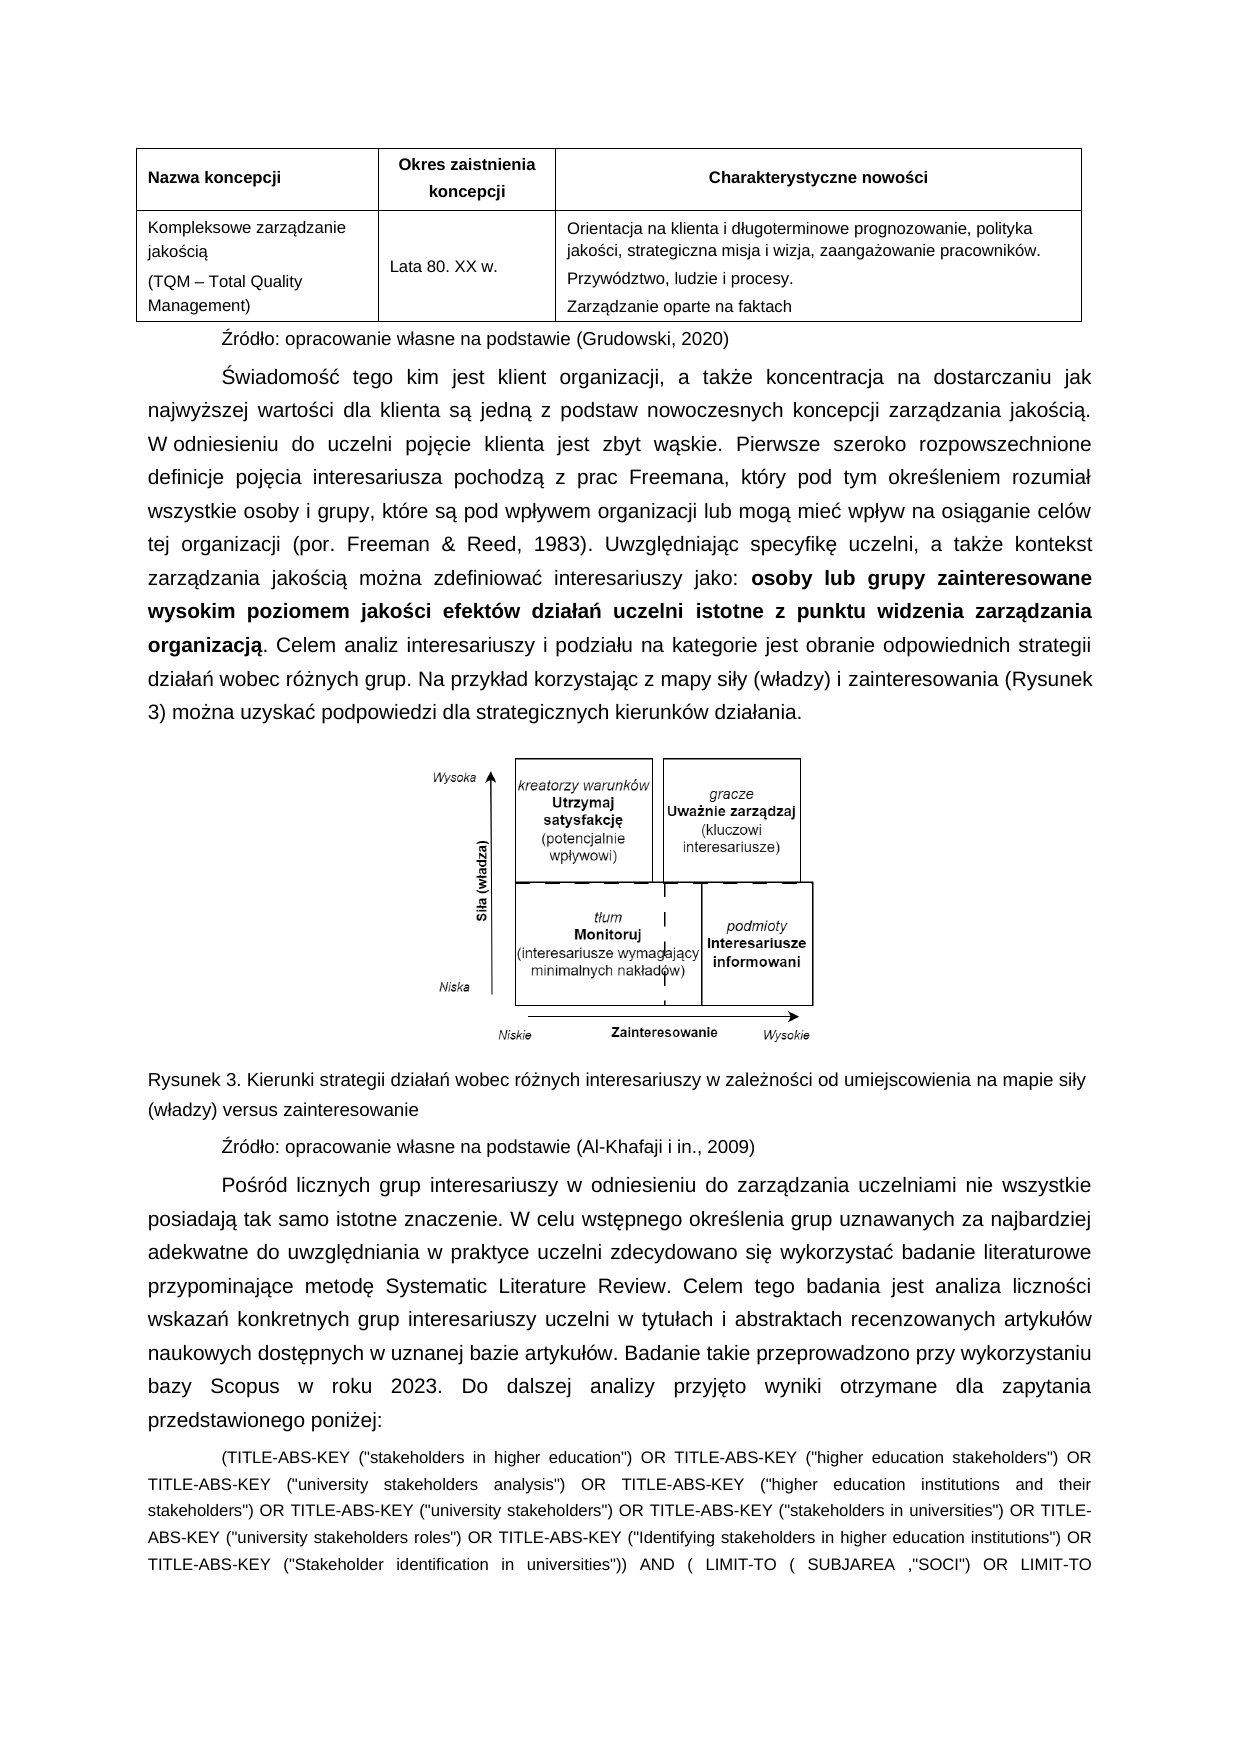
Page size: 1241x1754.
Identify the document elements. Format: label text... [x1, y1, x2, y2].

table_cell Orientacja na klienta i długoterminowe prognozowanie, polityka jakości, strategiczna misja i wizja, zaangażowanie pracowników. Przywództwo, ludzie i procesy. Zarządzanie oparte na faktach [556, 211, 1081, 321]
text Źródło: opracowanie własne na podstawie (Al‐Khafaji i in., 2009) [148, 1135, 1093, 1158]
text Pośród licznych grup interesariuszy w odniesieniu do zarządzania uczelniami nie wszystkie posiadają tak samo istotne znaczenie. W celu wstępnego określenia grup uznawanych za najbardziej adekwatne do uwzględniania w praktyce uczelni zdecydowano się wykorzystać badanie literaturowe przypominające metodę Systematic Literature Review. Celem tego badania jest analiza liczności wskazań konkretnych grup interesariuszy uczelni w tytułach i abstraktach recenzowanych artykułów naukowych dostępnych w uznanej bazie artykułów. Badanie takie przeprowadzono przy wykorzystaniu bazy Scopus w roku 2023. Do dalszej analizy przyjęto wyniki otrzymane dla zapytania przedstawionego poniżej: [148, 1173, 1093, 1432]
text Źródło: opracowanie własne na podstawie (Grudowski, 2020) [148, 328, 1093, 350]
table_cell Lata 80. XX w. [379, 211, 555, 321]
table_header Charakterystyczne nowości [556, 149, 1081, 210]
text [148, 1447, 1093, 1574]
table_header Nazwa koncepcji [137, 149, 378, 210]
picture [417, 758, 823, 1054]
text Świadomość tego kim jest klient organizacji, a także koncentracja na dostarczaniu jak najwyższej wartości dla klienta są jedną z podstaw nowoczesnych koncepcji zarządzania jakością. W odniesieniu do uczelni pojęcie klienta jest zbyt wąskie. Pierwsze szeroko rozpowszechnione definicje pojęcia interesariusza pochodzą z prac Freemana, który pod tym określeniem rozumiał wszystkie osoby i grupy, które są pod wpływem organizacji lub mogą mieć wpływ na osiąganie celów tej organizacji (por. Freeman & Reed, 1983). Uwzględniając specyfikę uczelni, a także kontekst zarządzania jakością można zdefiniować interesariuszy jako: osoby lub grupy zainteresowane wysokim poziomem jakości efektów działań uczelni istotne z punktu widzenia zarządzania organizacją. Celem analiz interesariuszy i podziału na kategorie jest obranie odpowiednich strategii działań wobec różnych grup. Na przykład korzystając z mapy siły (władzy) i zainteresowania (Rysunek 3) można uzyskać podpowiedzi dla strategicznych kierunków działania. [148, 364, 1093, 724]
table_cell Kompleksowe zarządzanie jakością (TQM – Total Quality Management) [137, 211, 378, 321]
table_header Okres zaistnienia koncepcji [379, 149, 555, 210]
